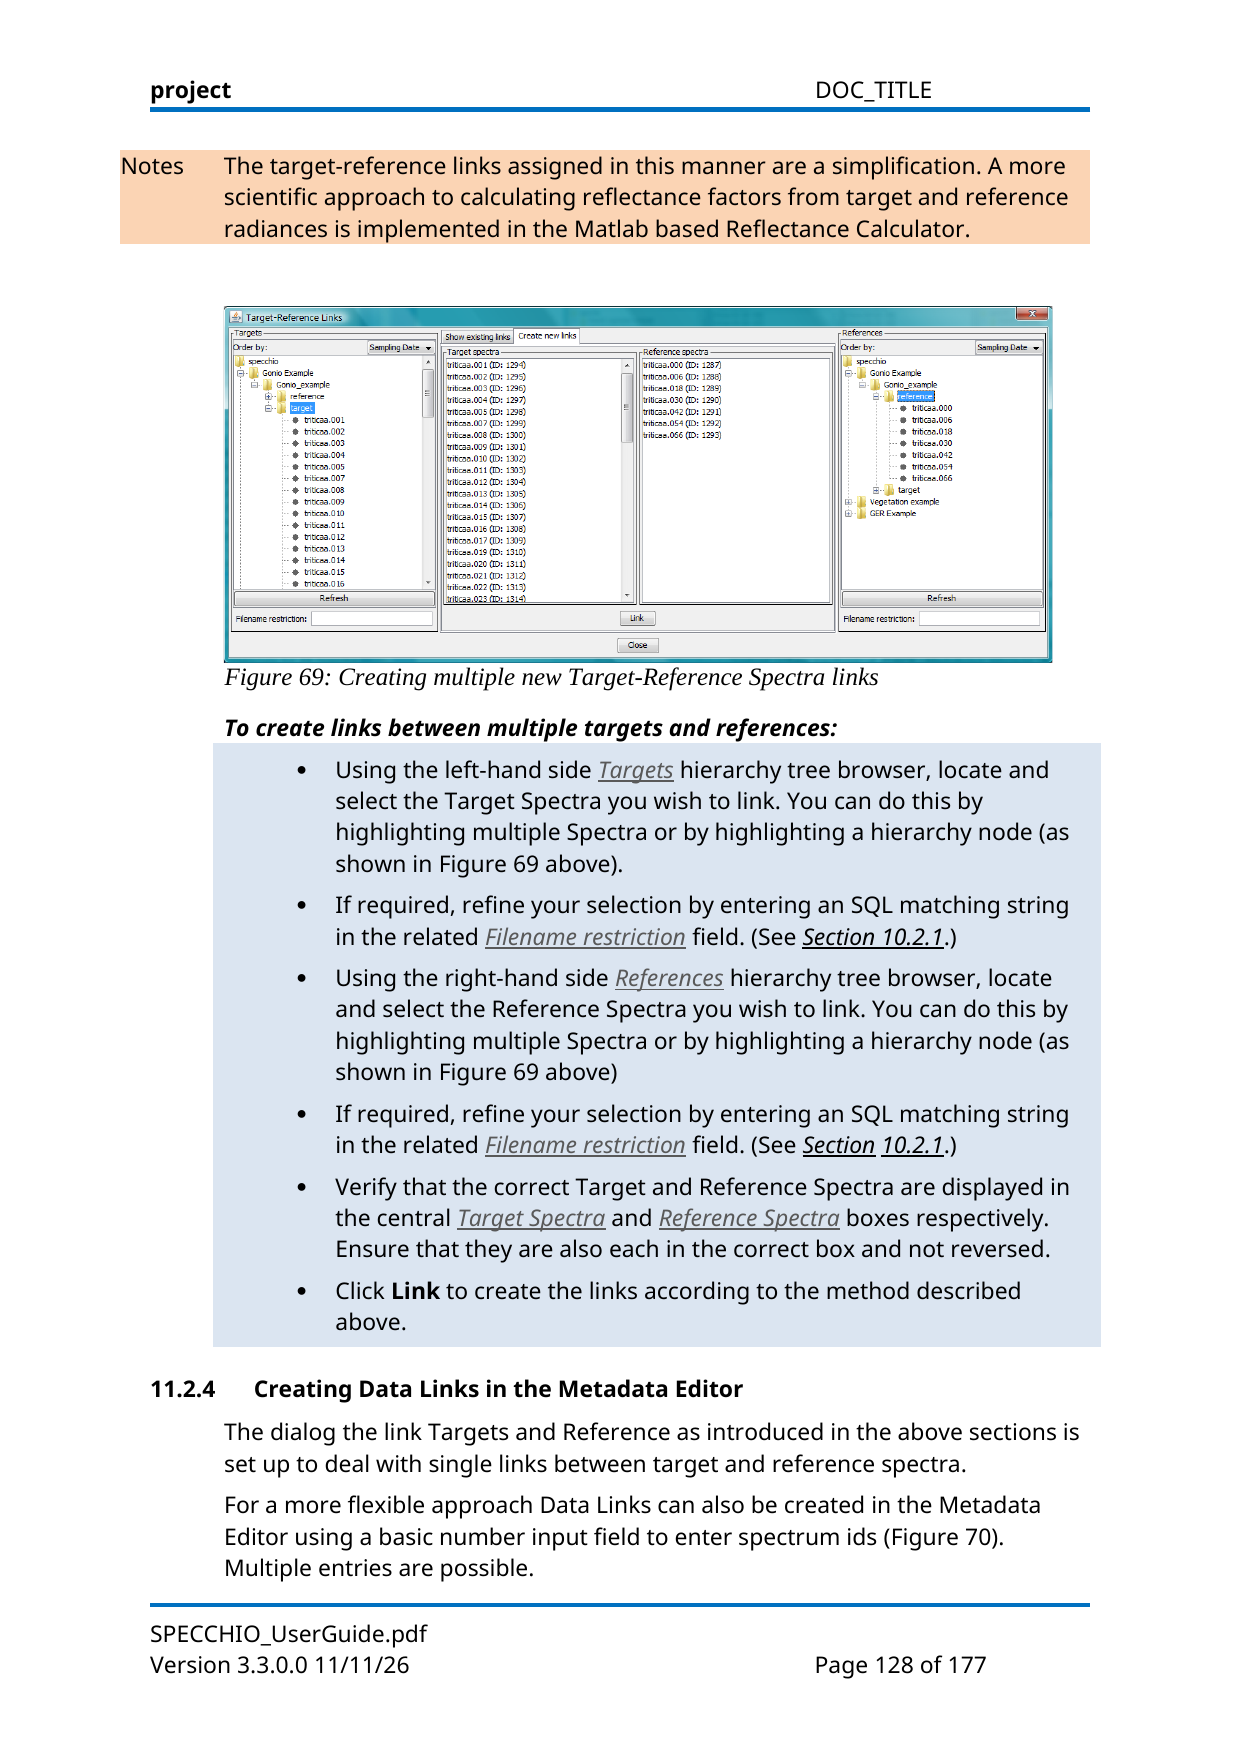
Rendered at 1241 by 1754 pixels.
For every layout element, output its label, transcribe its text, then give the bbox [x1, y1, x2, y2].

text The dialog the link Targets and Reference as introduced in the above sections is set up to deal with single links between target and reference spectra. [224, 1416, 1090, 1479]
table_header Using the left-hand side Targets hierarchy tree browser, locate and select the Target Spectra you wish to link. You can do this by highlighting multiple Spectra or by highlighting a hierarchy node (as shown in Figure 67 above). If required, refine your selection by entering an SQL matching string in the related Filename restriction field. (See Section 10.2.1.) Using the right-hand side References hierarchy tree browser, locate and select the Reference Spectra you wish to link. You can do this by highlighting multiple Spectra or by highlighting a hierarchy node (as shown in Figure 67 above) If required, refine your selection by entering an SQL matching string in the related Filename restriction field. (See Section 10.2.1.) Verify that the correct Target and Reference Spectra are displayed in the central Target Spectra and Reference Spectra boxes respectively. Ensure that they are also each in the correct box and not reversed. Click Link to create the links according to the method described above. [213, 743, 1101, 1347]
picture [223, 306, 1053, 663]
text Figure : Creating multiple new Target-Reference Spectra links [224, 662, 1090, 691]
subtitle To create links between multiple targets and references: [224, 712, 1090, 743]
subtitle Creating Data Links in the Metadata Editor [150, 1372, 1090, 1404]
text Notes The target-reference links assigned in this manner are a simplification. A more scientific approach to calculating reflectance factors from target and reference radiances is implemented in the Matlab based Reflectance Calculator. [120, 150, 1090, 244]
